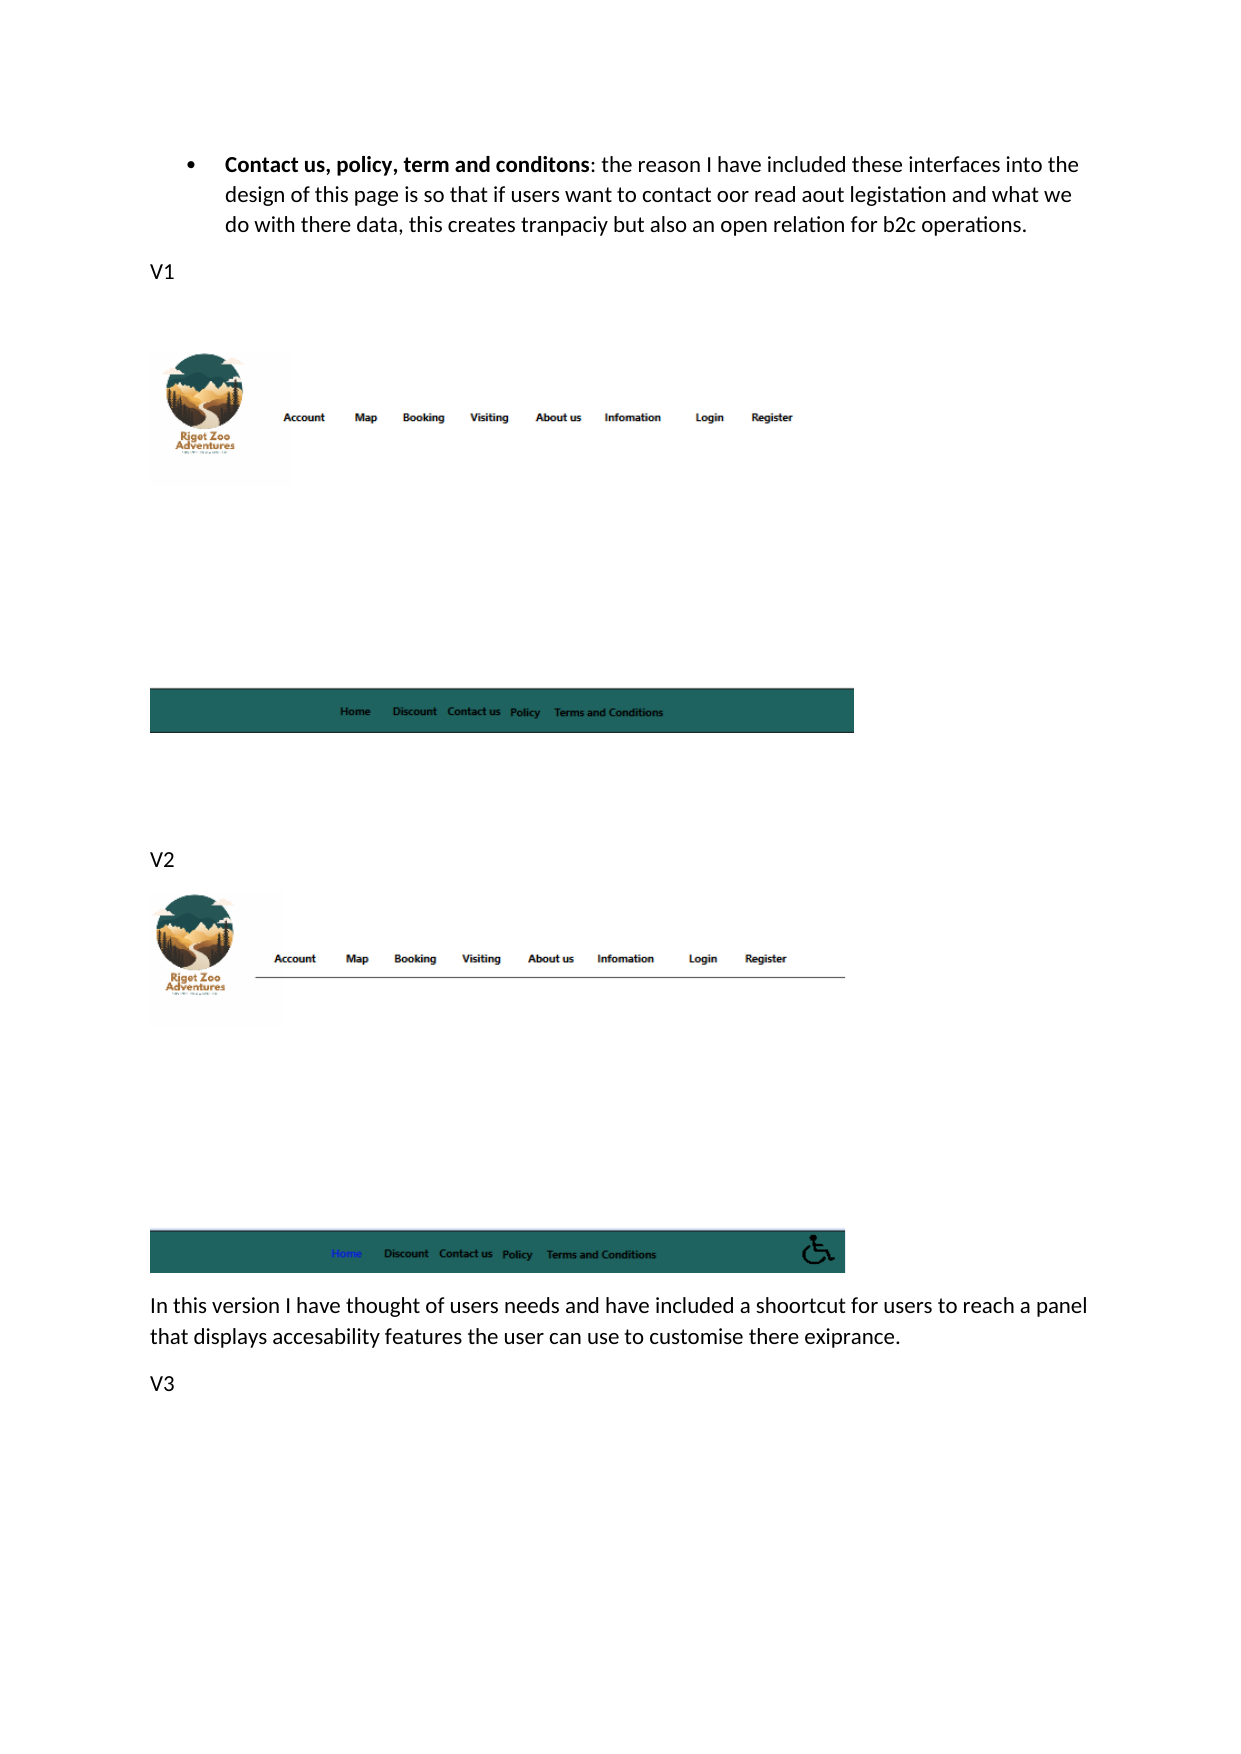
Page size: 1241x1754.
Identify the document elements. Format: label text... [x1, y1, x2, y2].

text V2 [150, 845, 1090, 873]
picture [150, 891, 846, 1273]
text V3 [150, 1369, 1090, 1397]
text V1 [150, 257, 1090, 285]
list Contact us, policy, term and conditons: the reason I have included these interfaces into the design of this page is so that if users want to contact oor read aout legistation and what we do with there data, this creates tranpaciy but also an open relation for b2c operations. [187, 150, 1090, 238]
picture [150, 351, 854, 733]
text In this version I have thought of users needs and have included a shoortcut for users to reach a panel that displays accesability features the user can use to customise there exiprance. [150, 1292, 1090, 1350]
